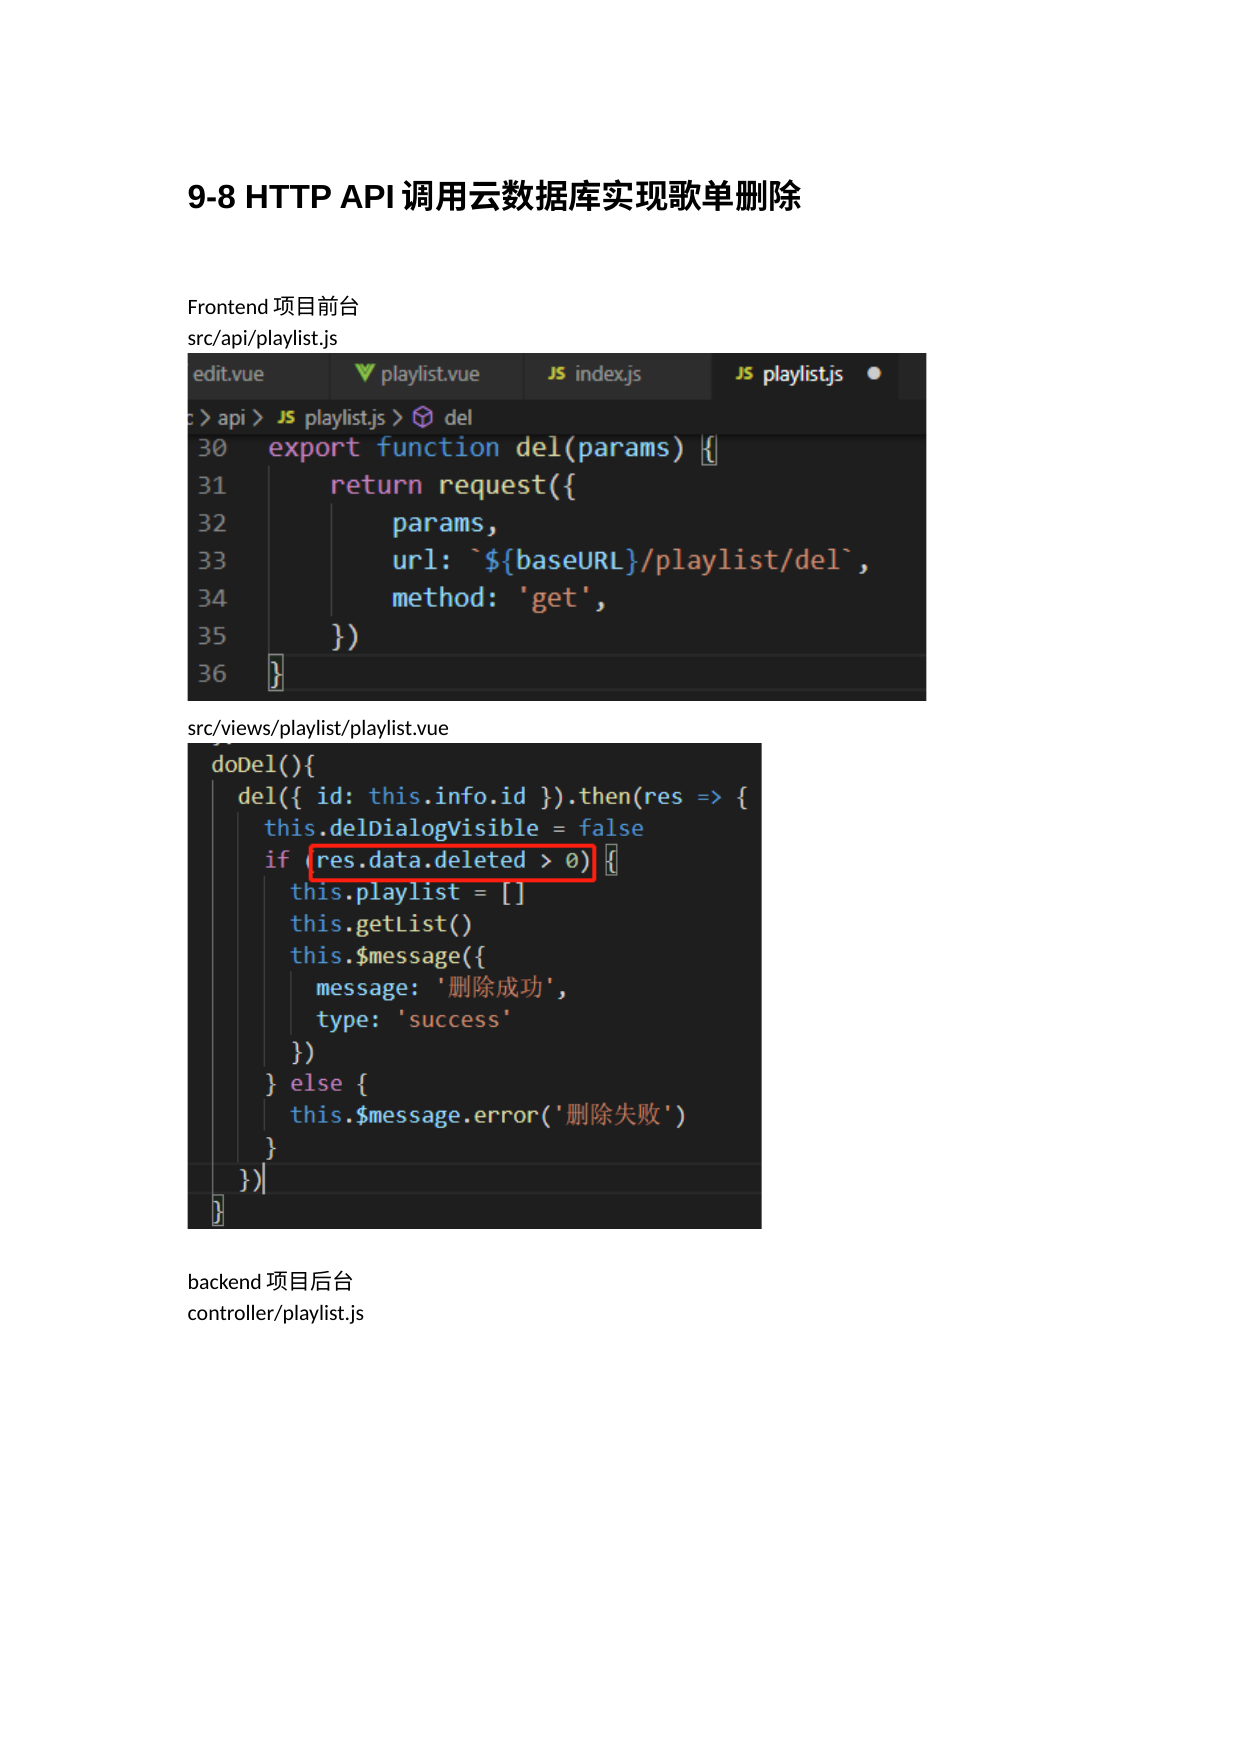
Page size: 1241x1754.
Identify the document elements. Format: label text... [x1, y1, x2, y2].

text controller/playlist.js [187, 1296, 1053, 1329]
subtitle 9-8 HTTP API调用云数据库实现歌单删除 [187, 162, 1053, 227]
text Frontend项目前台 [187, 289, 1053, 321]
text src/api/playlist.js [187, 321, 1053, 354]
text backend项目后台 [187, 1264, 1053, 1296]
picture [187, 353, 927, 701]
text src/views/playlist/playlist.vue [187, 711, 1053, 744]
picture [187, 743, 762, 1229]
